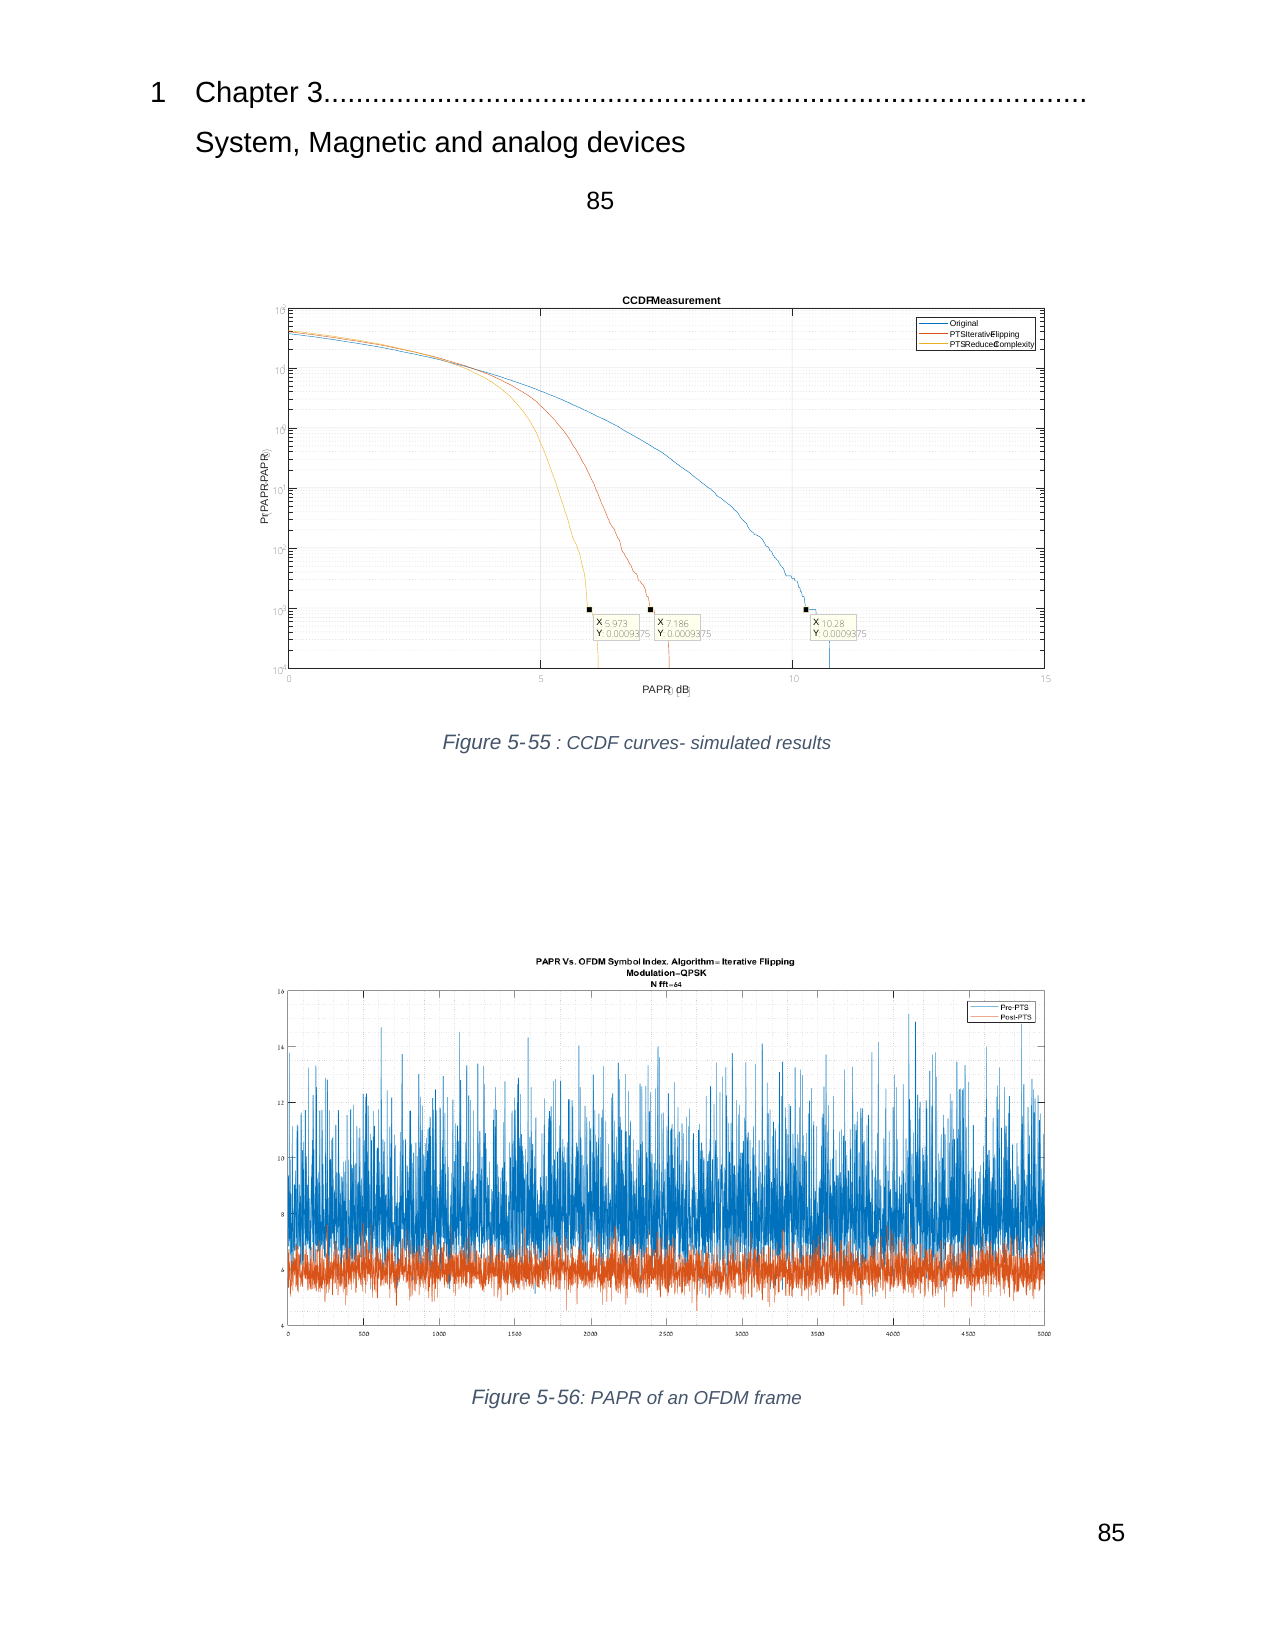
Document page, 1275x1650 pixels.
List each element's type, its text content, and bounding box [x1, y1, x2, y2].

table_header [150, 275, 1125, 730]
picture [161, 954, 1125, 1371]
table_header [150, 954, 1125, 1385]
